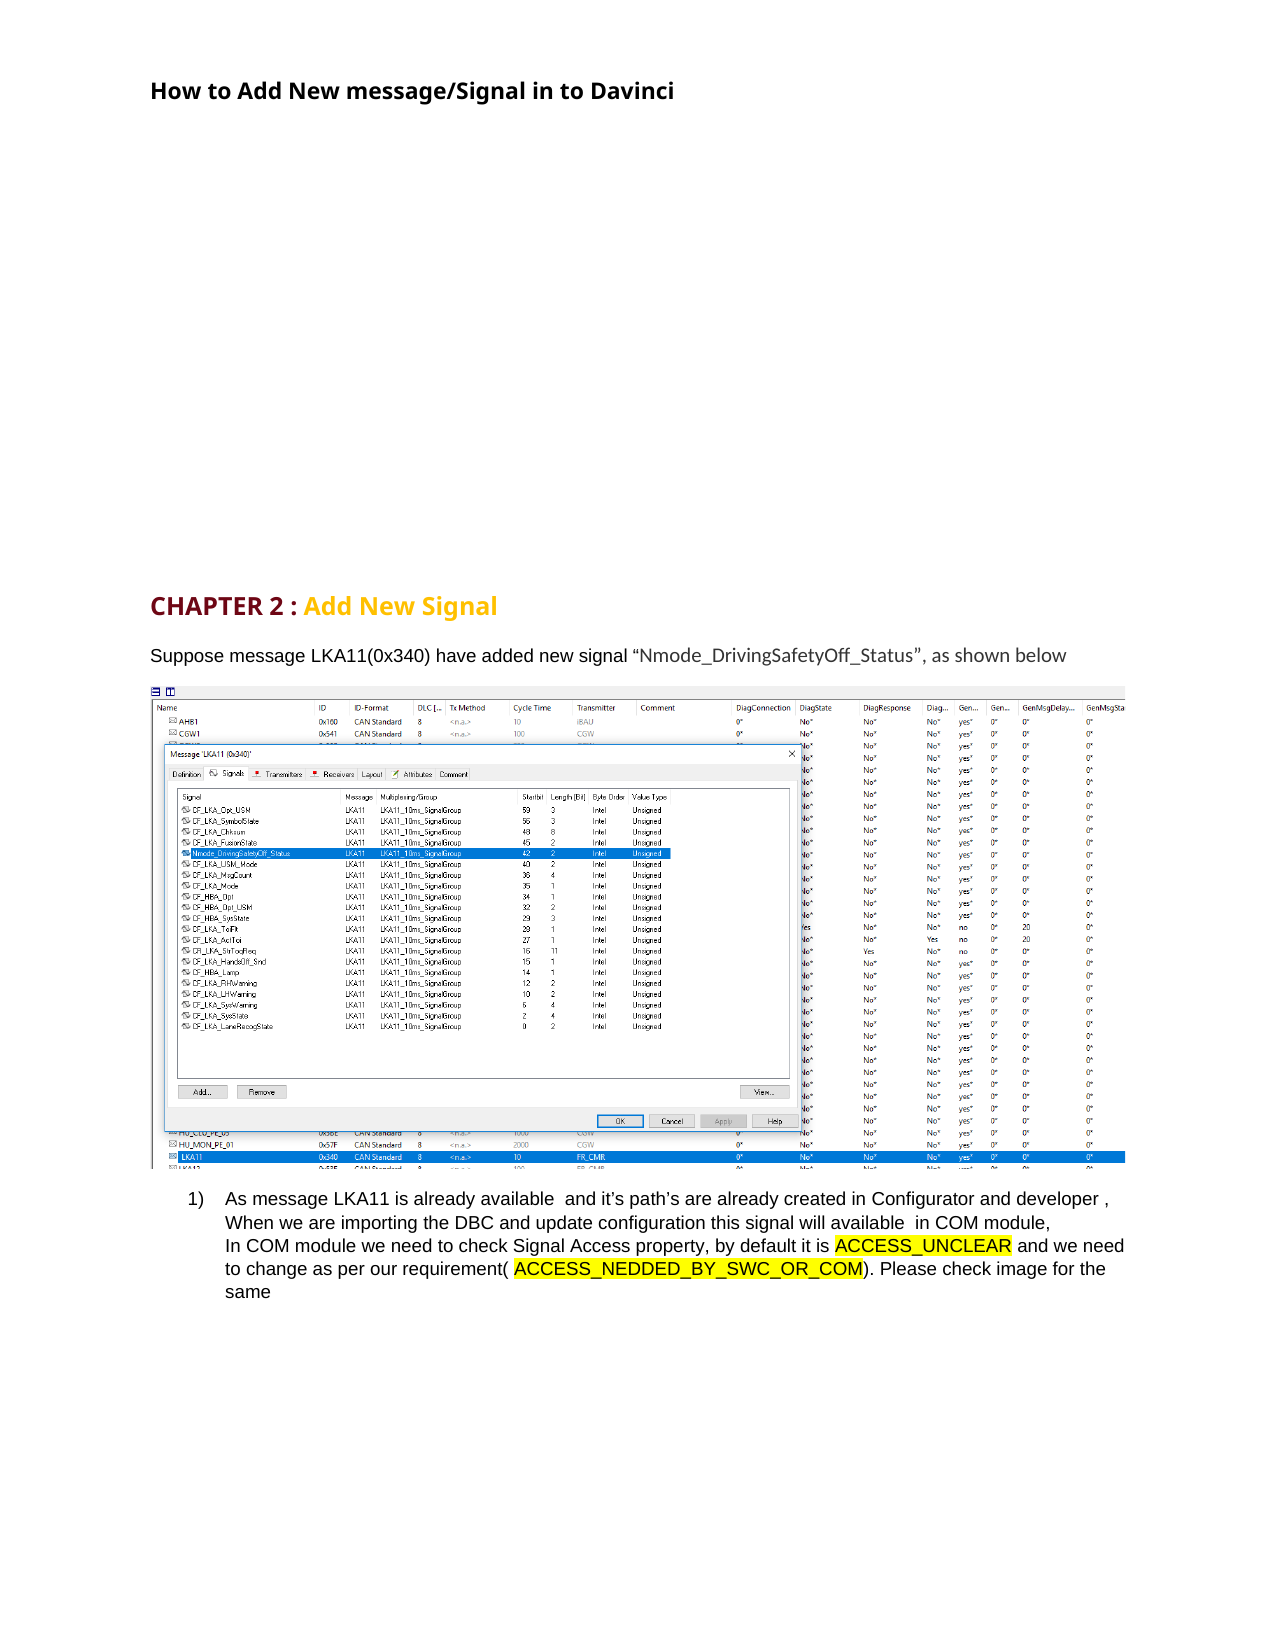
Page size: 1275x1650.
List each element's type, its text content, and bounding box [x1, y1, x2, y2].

list In COM module we need to check Signal Access property, by default it is ACCESS_UNCLEAR and we need to change as per our requirement( ACCESS_NEDDED_BY_SWC_OR_COM). Please check image for the same [225, 1235, 1125, 1303]
picture [150, 686, 1125, 1169]
list When we are importing the DBC and update configuration this signal will available in COM module, [225, 1211, 1125, 1233]
list As message LKA11 is already available and it’s path’s are already created in Configurator and developer , [187, 1188, 1125, 1210]
text CHAPTER 2 : Add New Signal [150, 589, 1125, 623]
text Suppose message LKA11(0x340) have added new signal “Nmode_DrivingSafetyOff_Status”, as shown below [150, 642, 1125, 668]
